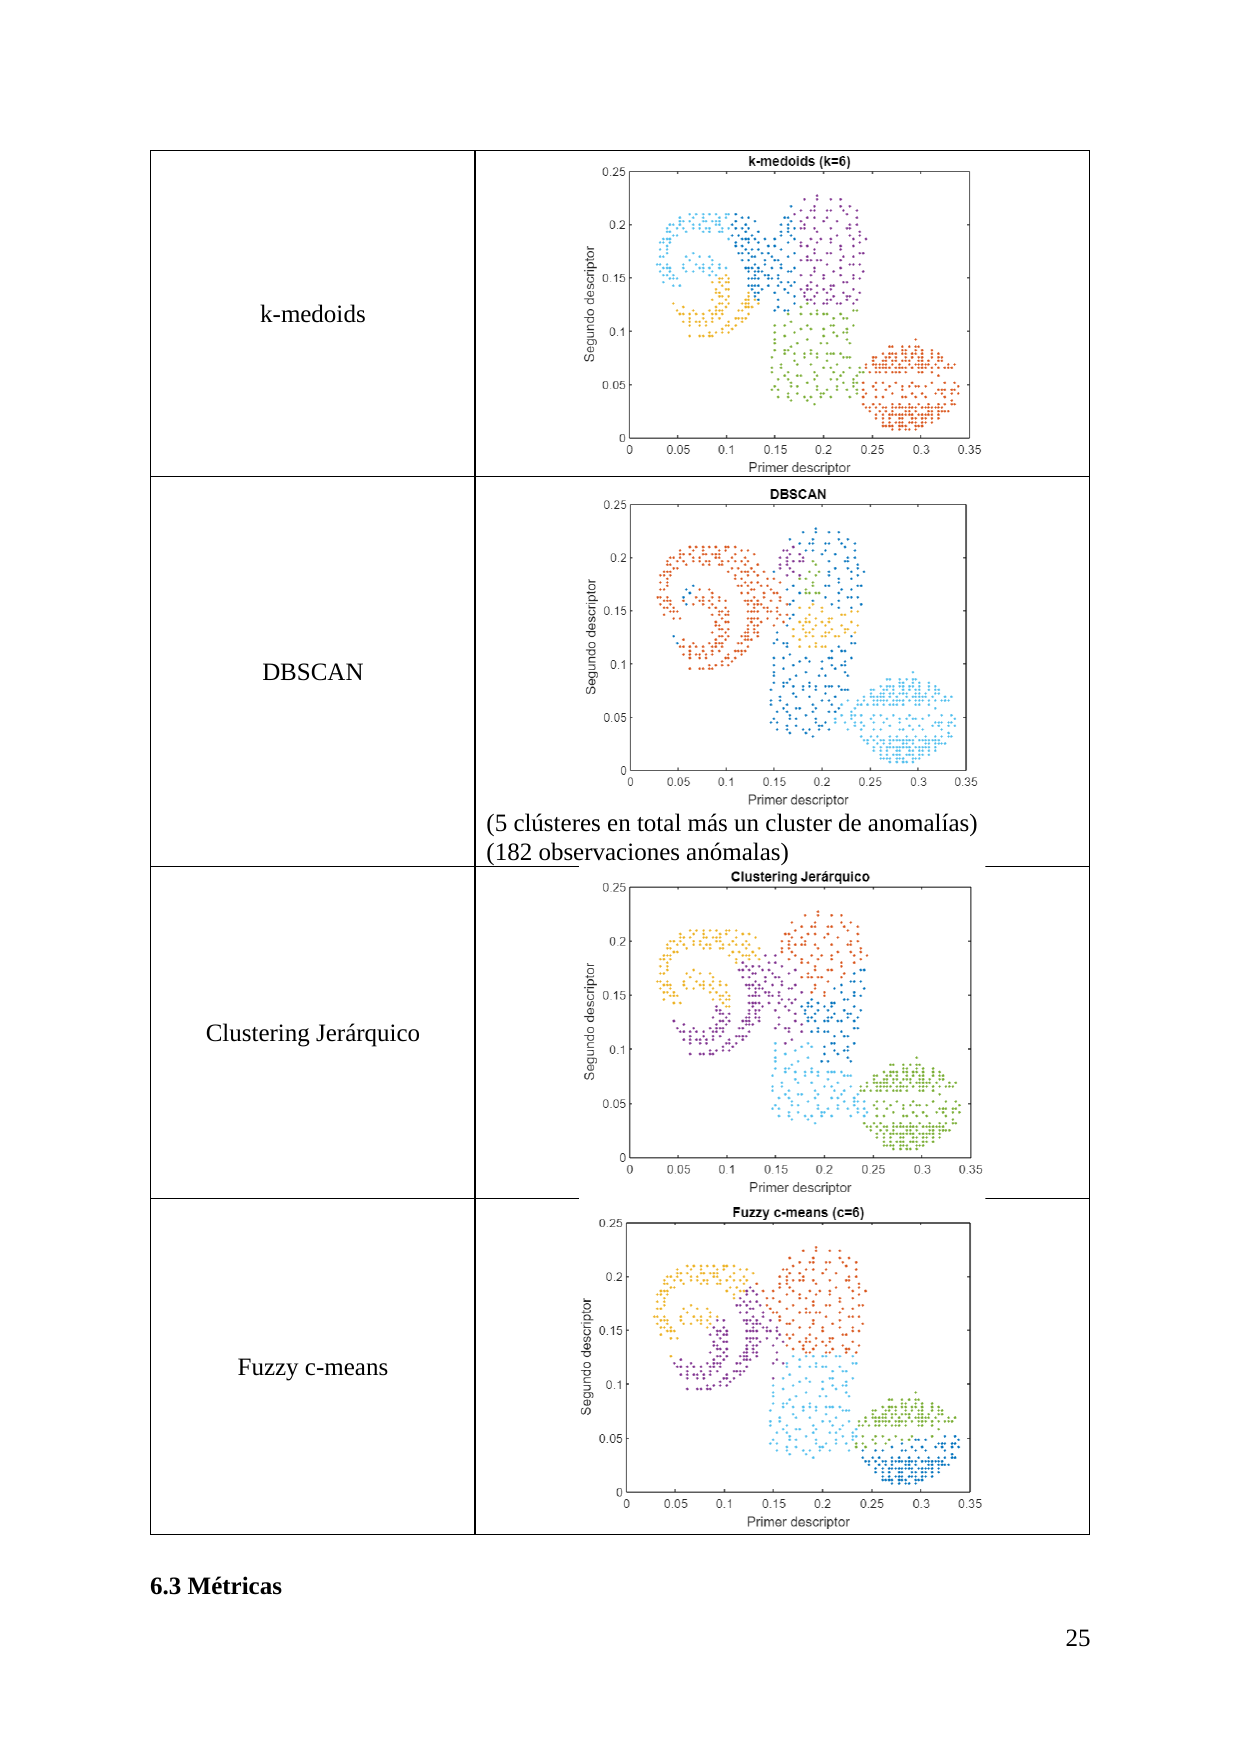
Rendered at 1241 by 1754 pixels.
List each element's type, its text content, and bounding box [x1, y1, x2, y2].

table_cell Clustering Jerárquico [151, 867, 474, 1198]
table_cell [476, 867, 579, 1198]
text 6.3 Métricas [150, 1571, 1090, 1599]
picture [576, 151, 989, 476]
table_cell DBSCAN [151, 477, 474, 866]
table_cell [476, 1199, 576, 1533]
table_cell k-medoids [151, 151, 474, 476]
table_cell [986, 867, 1089, 1198]
table_cell [989, 151, 1089, 476]
table_cell (5 clústeres en total más un cluster de anomalías) (182 observaciones anómalas) [476, 477, 1089, 866]
table_cell [476, 151, 576, 476]
picture [576, 866, 989, 1534]
picture [579, 477, 986, 809]
table_cell [989, 1199, 1089, 1533]
table_cell Fuzzy c-means [151, 1199, 474, 1533]
